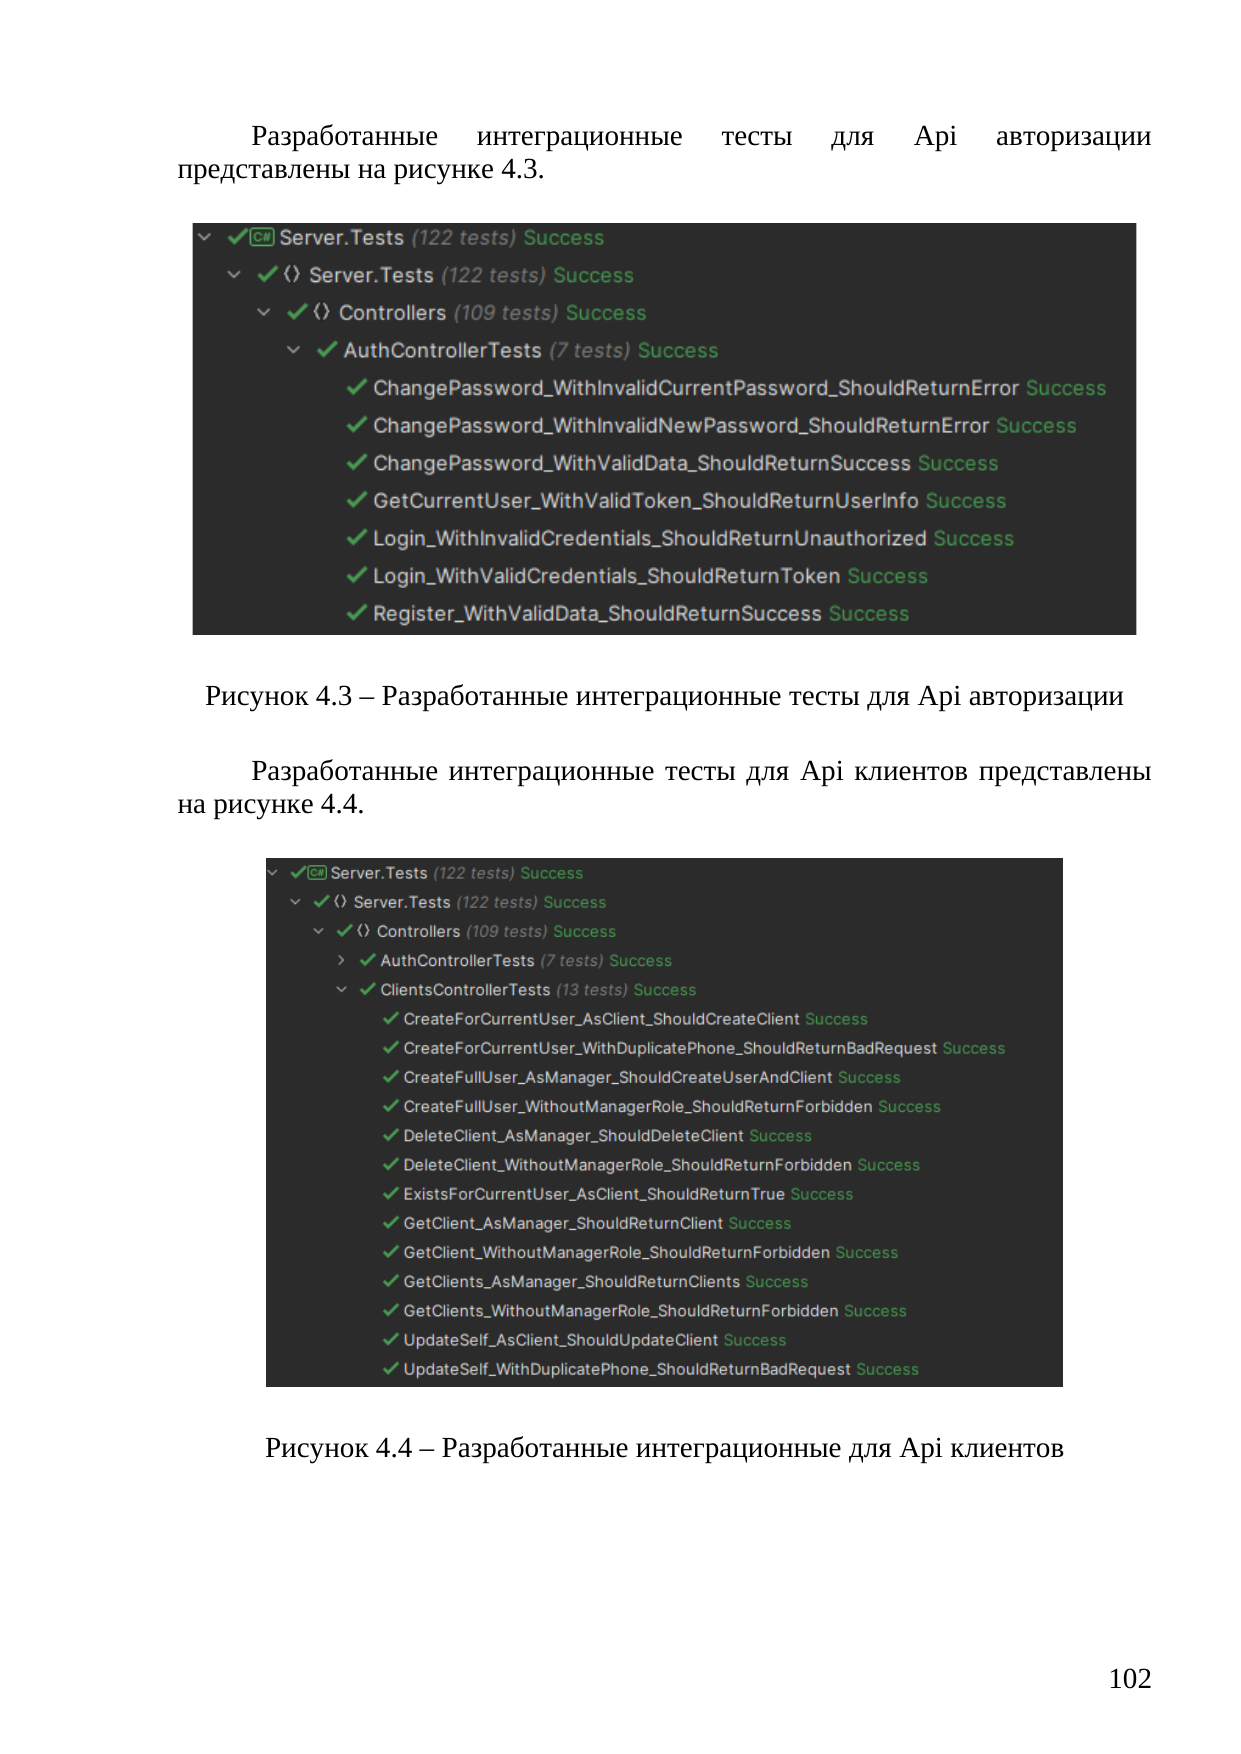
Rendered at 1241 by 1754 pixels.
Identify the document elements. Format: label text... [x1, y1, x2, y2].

text Рисунок 4.4 – Разработанные интеграционные для Api клиентов [177, 1431, 1152, 1464]
text Рисунок 4.3 – Разработанные интеграционные тесты для Api авторизации [177, 678, 1152, 712]
picture [192, 223, 1137, 635]
text Разработанные интеграционные тесты для Api авторизации представлены на рисунке 4.3. [177, 118, 1152, 185]
picture [266, 858, 1063, 1387]
text Разработанные интеграционные тесты для Api клиентов представлены на рисунке 4.4. [177, 753, 1152, 820]
